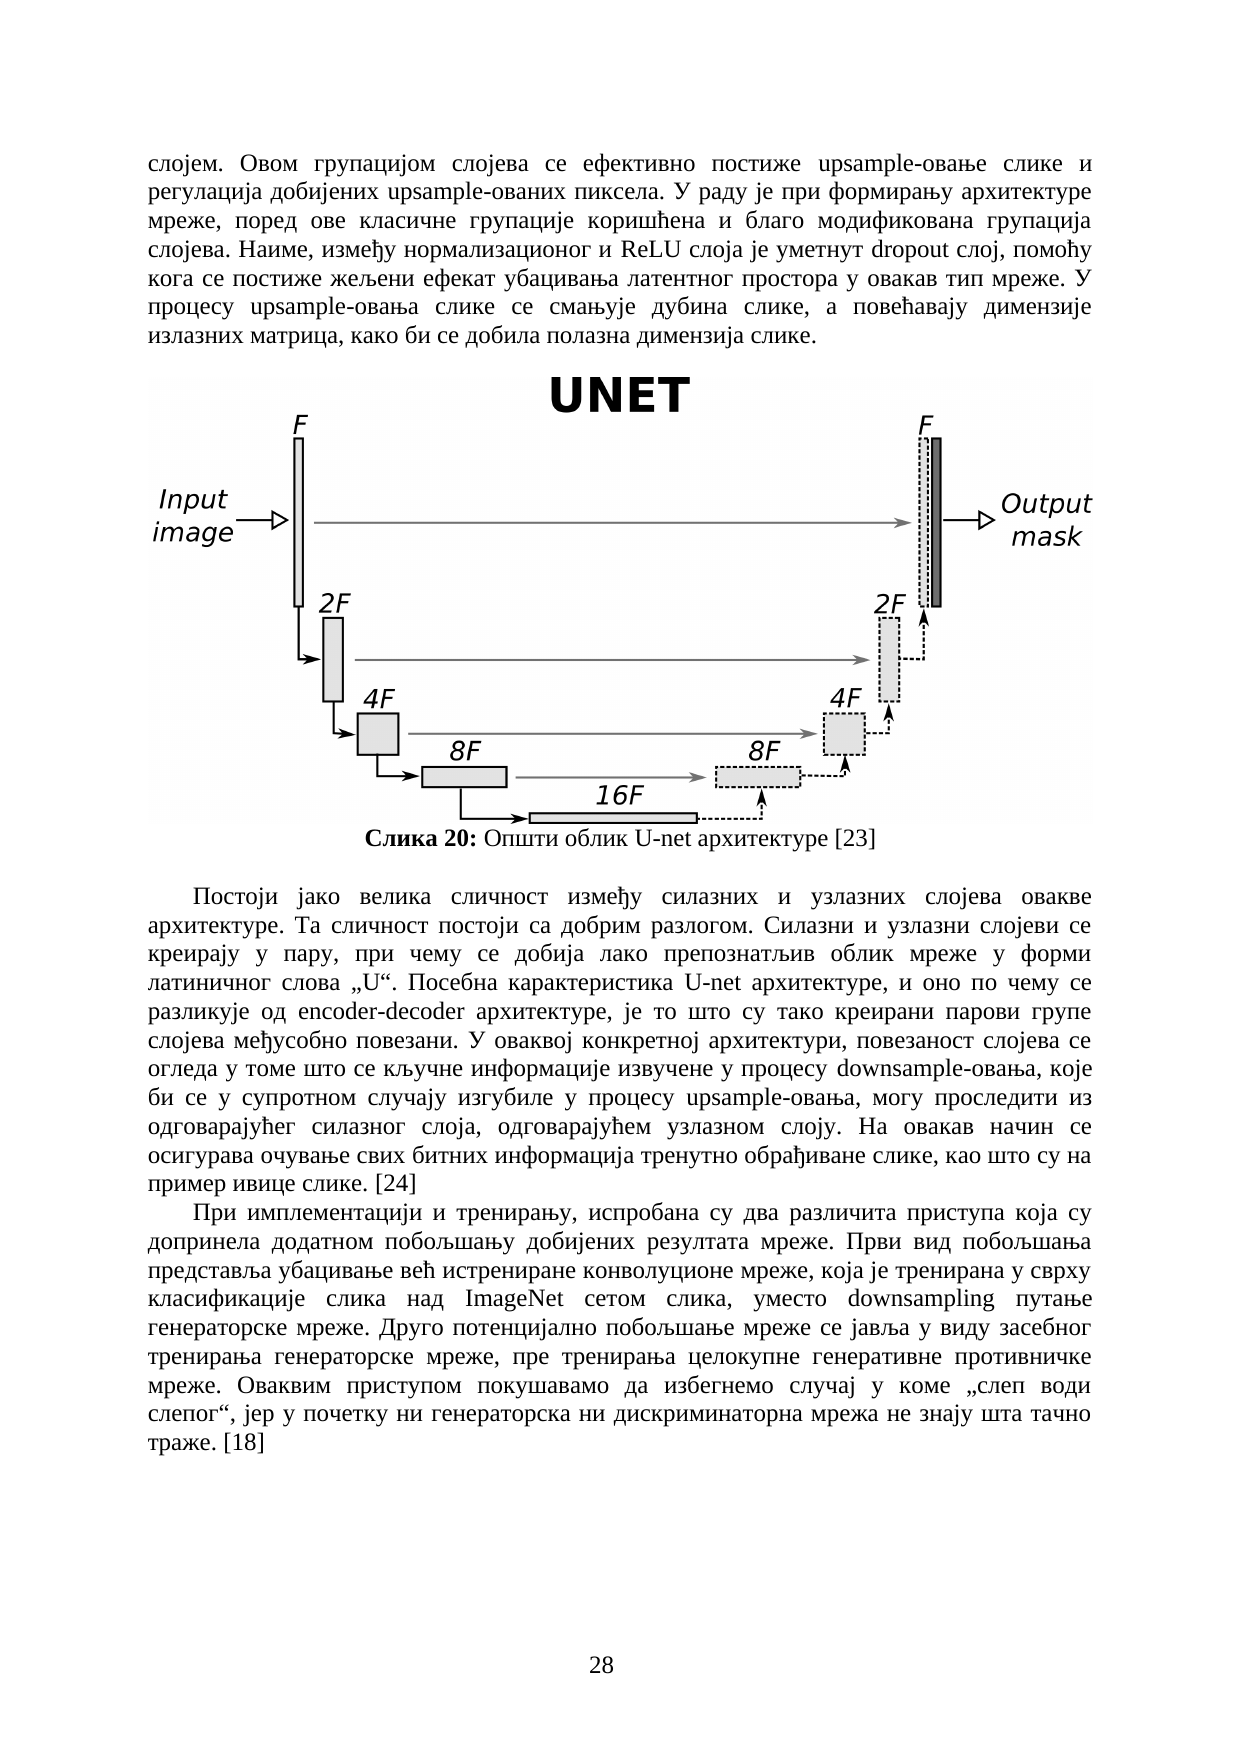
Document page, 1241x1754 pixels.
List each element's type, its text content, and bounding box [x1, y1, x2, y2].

text При имплементацији и тренирању, испробана су два различита приступа која су допринела додатном побољшању добијених резултата мреже. Први вид побољшања представља убацивање већ истрениране конволуционе мреже, која је тренирана у сврху класификације слика над ImageNet сетом слика, уместо downsampling путање генераторске мреже. Друго потенцијално побољшање мреже се јавља у виду засебног тренирања генераторске мреже, пре тренирања целокупне генеративне противничке мреже. Оваквим приступом покушавамо да избегнемо случај у коме „слеп води слепог“, јер у почетку ни генераторска ни дискриминаторна мрежа не знају шта тачно траже. [18] [148, 1197, 1092, 1456]
text Слика 20: Општи облик U-net архитектуре [23] [148, 824, 1092, 852]
text Постоји јако велика сличност између силазних и узлазних слојева овакве архитектуре. Та сличност постоји са добрим разлогом. Силазни и узлазни слојеви се креирају у пару, при чему се добија лако препознатљив облик мреже у форми латиничног слова „U“. Посебна карактеристика U-net архитектуре, и оно по чему се разликује од encoder-decoder архитектуре, је то што су тако креирани парови групе слојева међусобно повезани. У оваквој конкретној архитектури, повезаност слојева се огледа у томе што се кључне информације извучене у процесу downsample-овања, које би се у супротном случају изгубиле у процесу upsample-овања, могу проследити из одговарајућег силазног слоја, одговарајућем узлазном слоју. На овакав начин се осигурава очување свих битних информација тренутно обрађиване слике, као што су на пример ивице слике. [24] [148, 881, 1092, 1197]
picture [147, 377, 1093, 824]
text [148, 148, 1092, 349]
